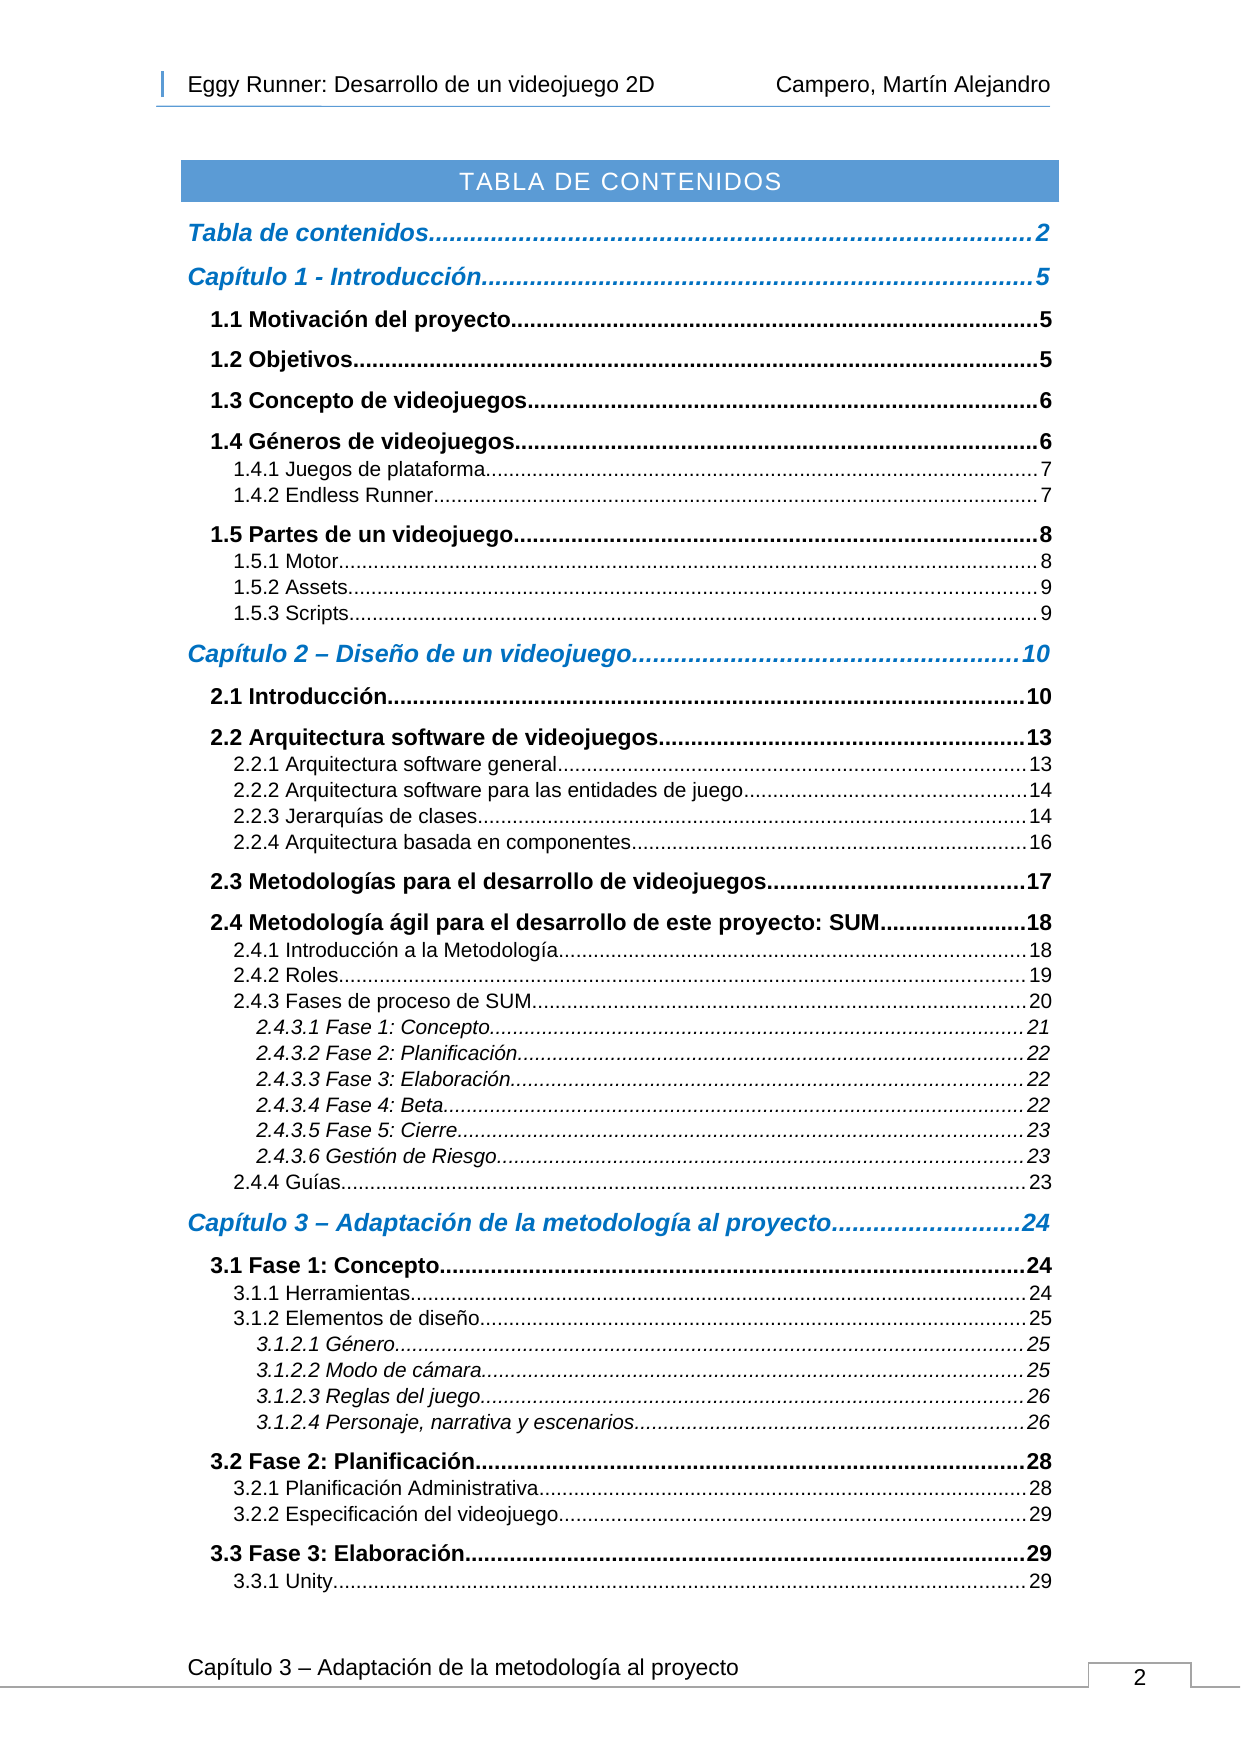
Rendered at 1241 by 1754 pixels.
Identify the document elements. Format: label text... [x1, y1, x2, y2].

subtitle Tabla de contenidos [187, 167, 1053, 195]
